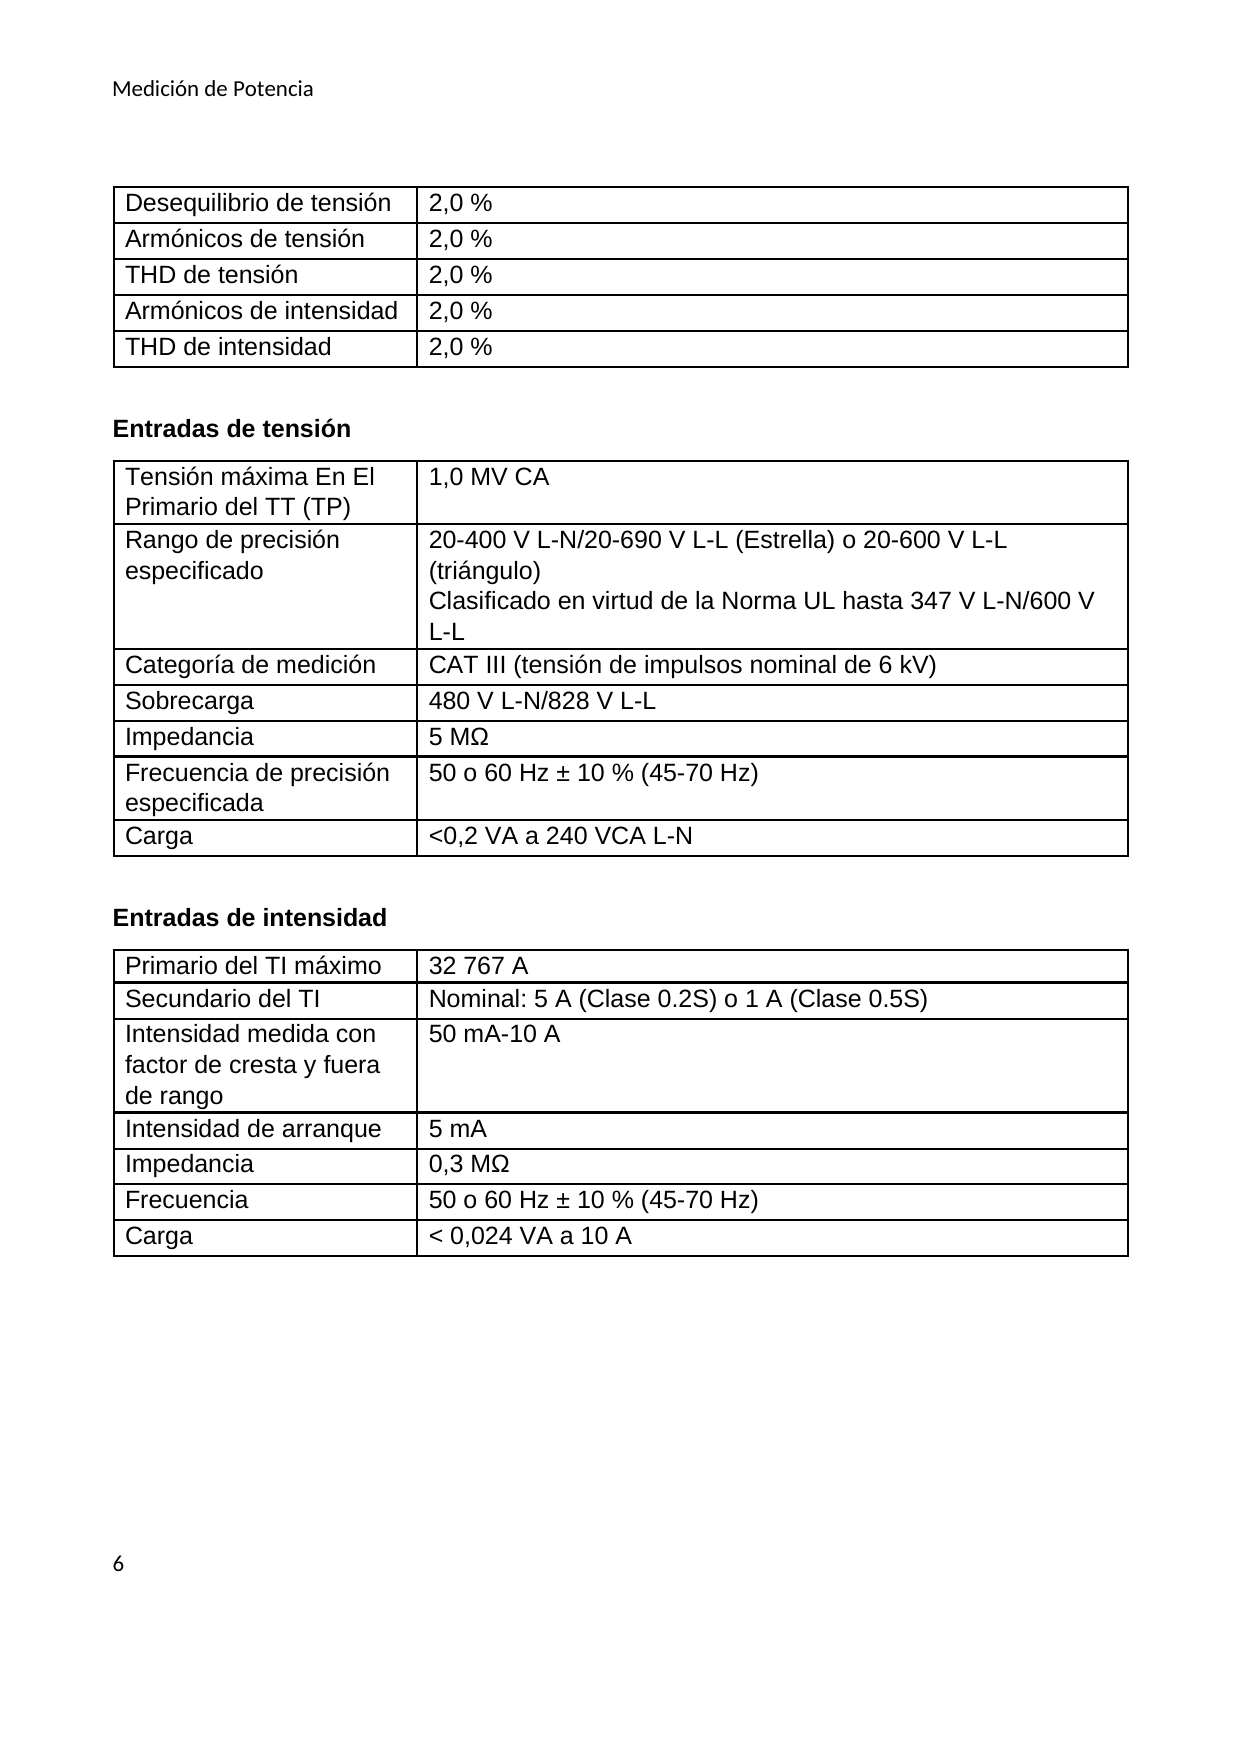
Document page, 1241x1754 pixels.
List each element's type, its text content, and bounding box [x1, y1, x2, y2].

table_cell Rango de precisión especificado [115, 525, 416, 648]
text Entradas de tensión [112, 413, 1128, 442]
table_header 32 767 A [418, 951, 1127, 981]
table_cell Secundario del TI [115, 984, 416, 1017]
table_cell Armónicos de tensión [115, 224, 416, 258]
table_header Primario del TI máximo [115, 951, 416, 981]
table_cell 2,0 % [418, 296, 1127, 329]
table_cell Categoría de medición [115, 650, 416, 683]
table_cell Carga [115, 821, 416, 855]
table_cell THD de intensidad [115, 332, 416, 366]
table_cell 2,0 % [418, 260, 1127, 294]
table_cell <0,2 VA a 240 VCA L-N [418, 821, 1127, 855]
table_header Desequilibrio de tensión [115, 188, 416, 222]
table_cell 50 o 60 Hz ± 10 % (45-70 Hz) [418, 1185, 1127, 1219]
table_cell THD de tensión [115, 260, 416, 294]
table_cell 2,0 % [418, 332, 1127, 366]
table_cell Impedancia [115, 1150, 416, 1183]
text Entradas de intensidad [112, 903, 1128, 931]
table_cell CAT III (tensión de impulsos nominal de 6 kV) [418, 650, 1127, 683]
table_cell Sobrecarga [115, 686, 416, 719]
table_cell 5 mA [418, 1114, 1127, 1147]
table_cell Intensidad medida con factor de cresta y fuera de rango [115, 1020, 416, 1111]
table_cell 20-400 V L-N/20-690 V L-L (Estrella) o 20-600 V L-L (triángulo) Clasificado en virtud de la Norma UL hasta 347 V L-N/600 V L-L [418, 525, 1127, 648]
table_cell Nominal: 5 A (Clase 0.2S) o 1 A (Clase 0.5S) [418, 984, 1127, 1017]
table_header 1,0 MV CA [418, 462, 1127, 523]
table_cell Armónicos de intensidad [115, 296, 416, 329]
table_header Tensión máxima En El Primario del TT (TP) [115, 462, 416, 523]
table_cell < 0,024 VA a 10 A [418, 1221, 1127, 1255]
table_cell 50 mA-10 A [418, 1020, 1127, 1111]
table_header 2,0 % [418, 188, 1127, 222]
table_cell 480 V L-N/828 V L-L [418, 686, 1127, 719]
table_cell Intensidad de arranque [115, 1114, 416, 1147]
table_cell Frecuencia de precisión especificada [115, 758, 416, 819]
table_cell 0,3 MΩ [418, 1150, 1127, 1183]
table_cell 50 o 60 Hz ± 10 % (45-70 Hz) [418, 758, 1127, 819]
table_cell Frecuencia [115, 1185, 416, 1219]
table_cell Impedancia [115, 722, 416, 755]
table_cell 2,0 % [418, 224, 1127, 258]
table_cell 5 MΩ [418, 722, 1127, 755]
table_cell Carga [115, 1221, 416, 1255]
